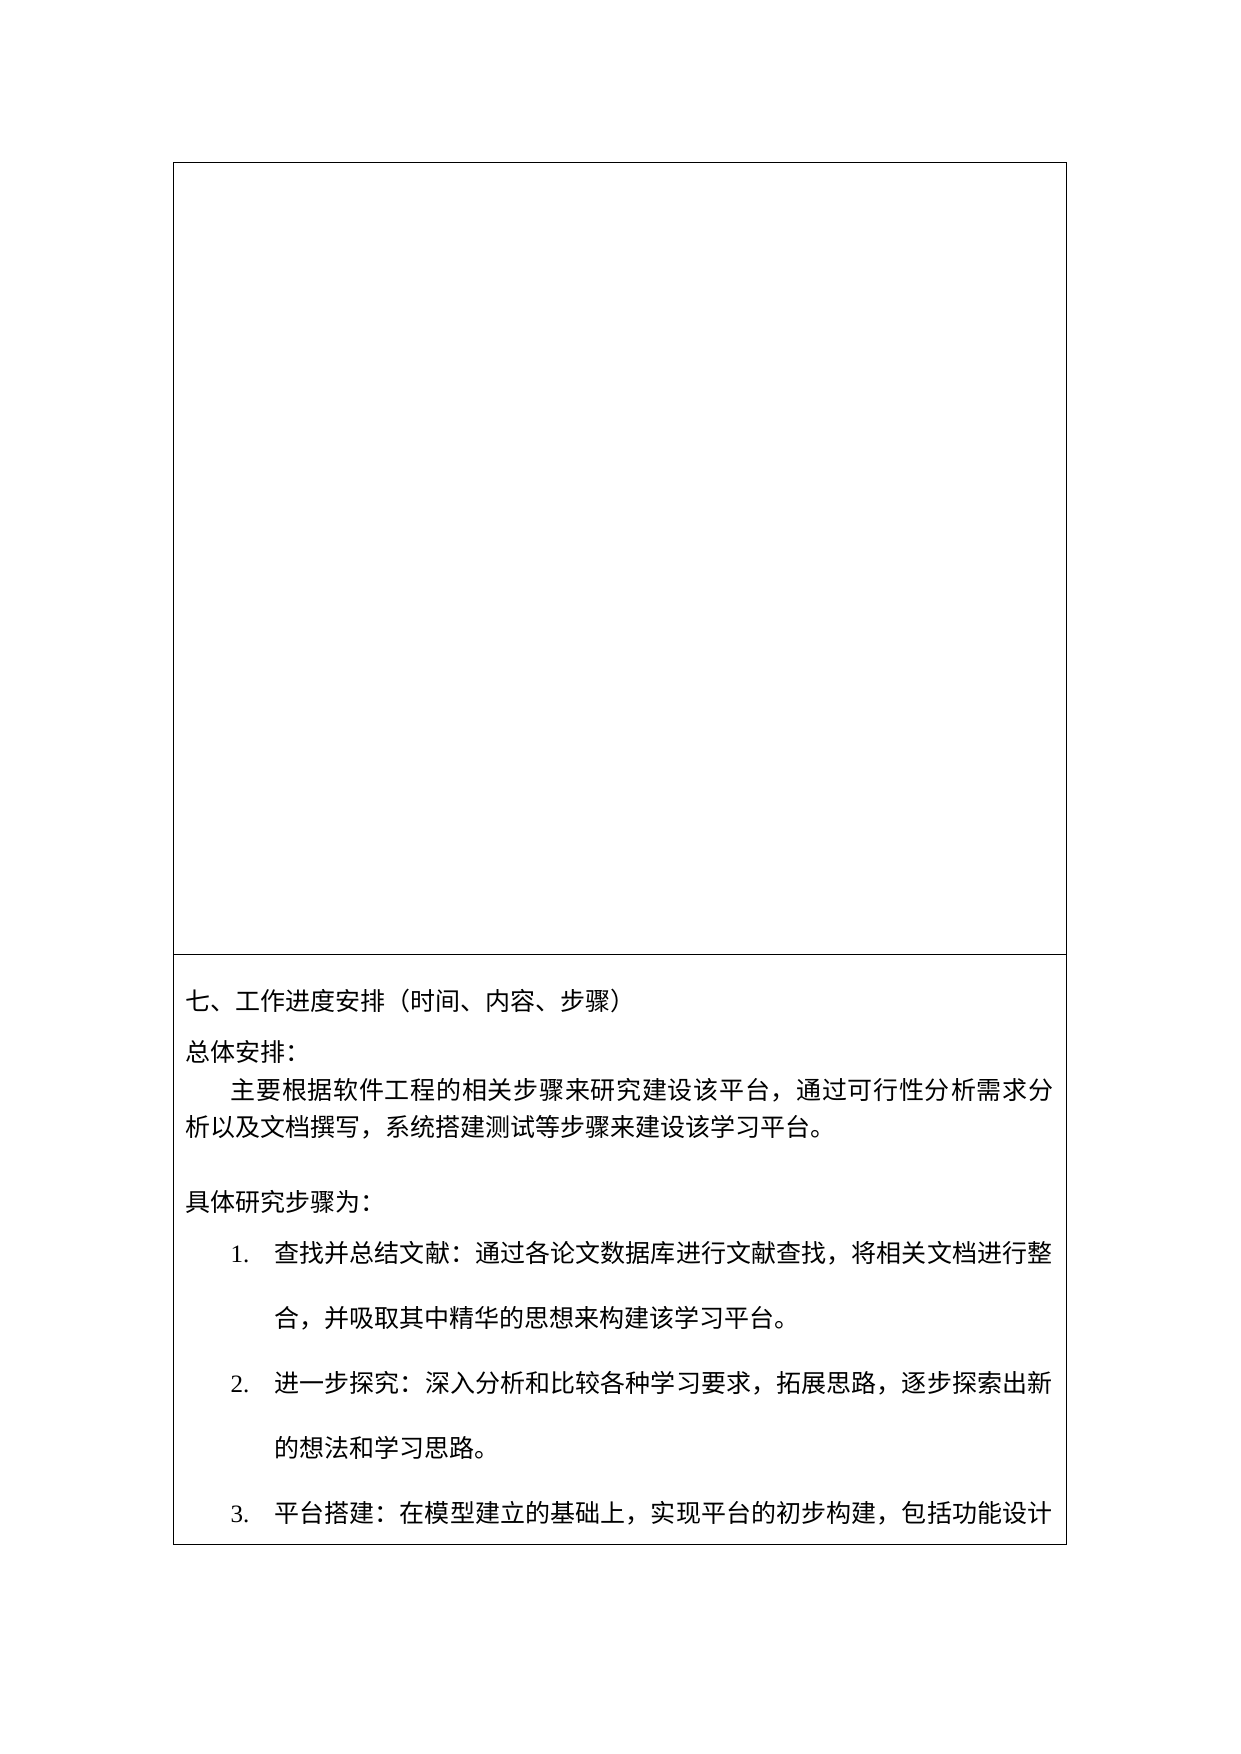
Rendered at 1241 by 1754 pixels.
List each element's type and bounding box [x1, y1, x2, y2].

table_cell [174, 955, 1066, 1544]
table_cell [174, 163, 1066, 954]
